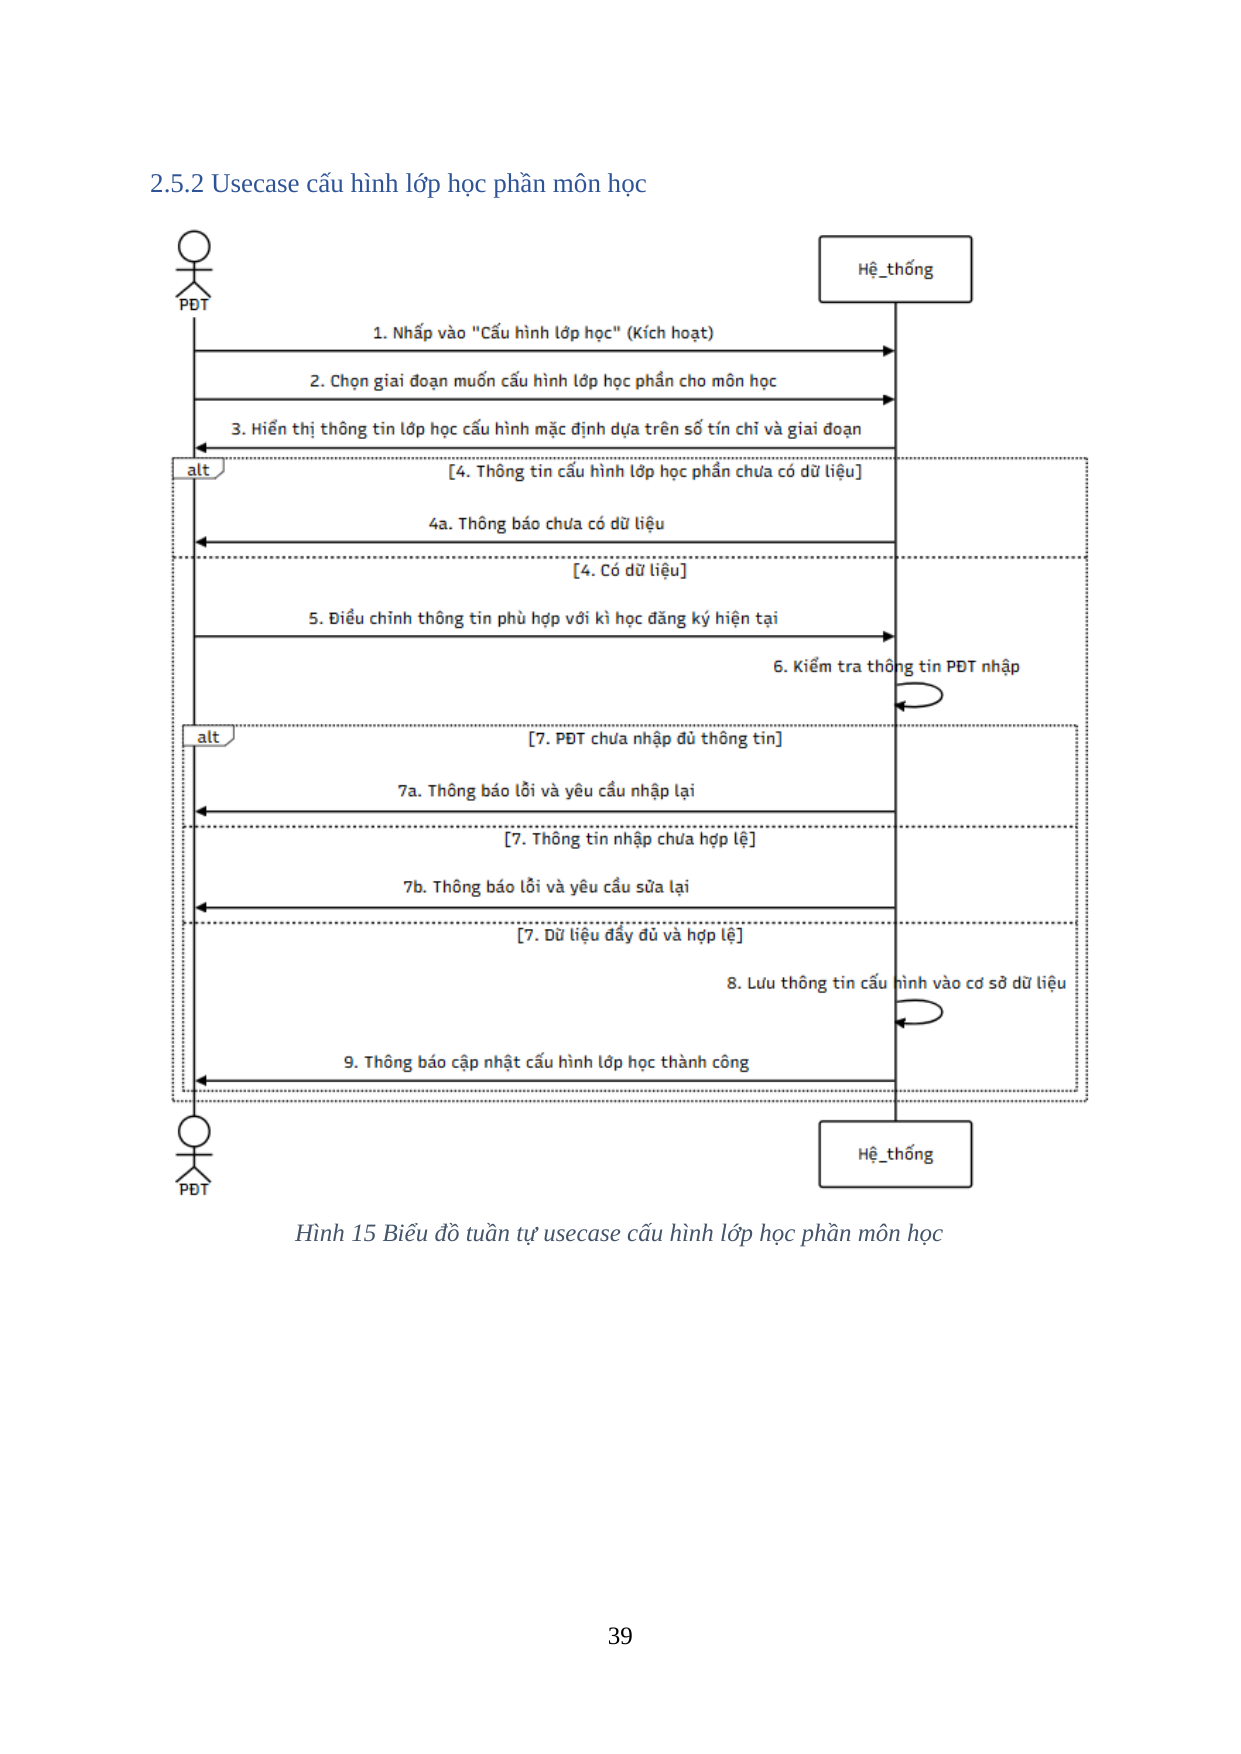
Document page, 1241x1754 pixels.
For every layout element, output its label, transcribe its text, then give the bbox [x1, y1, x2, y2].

subtitle 2.5.2 Usecase cấu hình lớp học phần môn học [150, 167, 1090, 198]
text Hình 15 Biểu đồ tuần tự usecase cấu hình lớp học phần môn học [150, 1218, 1090, 1247]
picture [150, 210, 1091, 1198]
